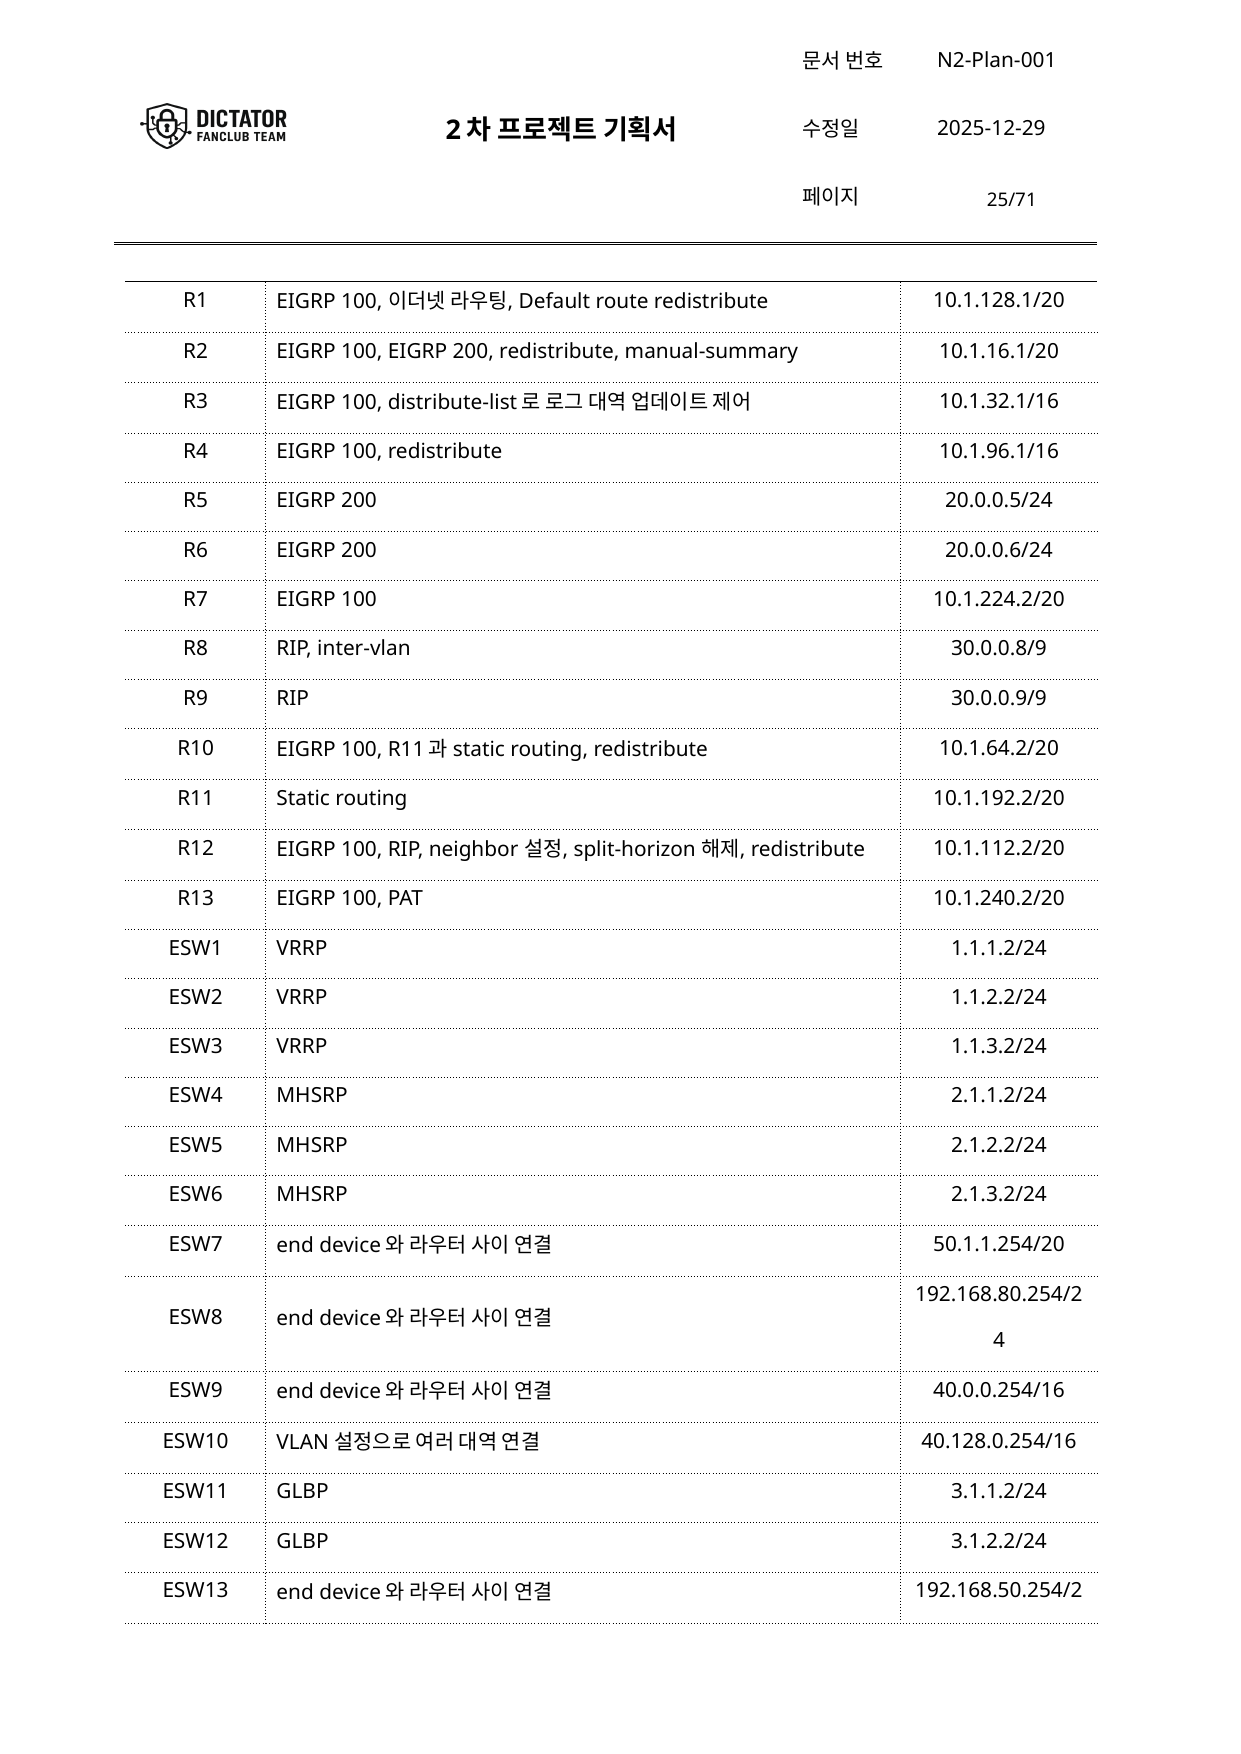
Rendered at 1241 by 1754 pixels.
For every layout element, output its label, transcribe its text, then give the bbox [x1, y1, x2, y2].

table_cell ESW8 [125, 1276, 266, 1371]
table_cell 10.1.16.1/20 [900, 332, 1097, 381]
table_cell GLBP [266, 1522, 900, 1571]
table_cell Static routing [266, 779, 900, 829]
table_cell ESW2 [125, 978, 266, 1028]
table_cell 10.1.112.2/20 [900, 829, 1097, 880]
table_cell EIGRP 100, distribute-list로 로그 대역 업데이트 제어 [266, 381, 900, 433]
table_cell end device와 라우터 사이 연결 [266, 1371, 900, 1422]
table_cell ESW9 [125, 1371, 266, 1422]
table_cell ESW13 [125, 1571, 266, 1622]
table_cell end device와 라우터 사이 연결 [266, 1571, 900, 1622]
table_cell R7 [125, 580, 266, 630]
table_cell 1.1.1.2/24 [900, 929, 1097, 978]
picture [125, 73, 307, 181]
table_cell R6 [125, 531, 266, 580]
table_cell ESW4 [125, 1077, 266, 1126]
table_cell 10.1.240.2/20 [900, 880, 1097, 929]
table_cell 10.1.128.1/20 [900, 282, 1097, 332]
table_cell MHSRP [266, 1077, 900, 1126]
table_cell 10.1.32.1/16 [900, 381, 1097, 433]
table_cell EIGRP 100, PAT [266, 880, 900, 929]
table_cell 40.128.0.254/16 [900, 1422, 1097, 1473]
table_cell EIGRP 100, 이더넷 라우팅, Default route redistribute [266, 282, 900, 332]
table_cell 2.1.2.2/24 [900, 1126, 1097, 1175]
table_cell 2.1.1.2/24 [900, 1077, 1097, 1126]
table_cell ESW7 [125, 1225, 266, 1276]
table_cell VLAN 설정으로 여러 대역 연결 [266, 1422, 900, 1473]
table_cell R13 [125, 880, 266, 929]
table_cell 1.1.2.2/24 [900, 978, 1097, 1028]
table_cell R4 [125, 433, 266, 482]
table_cell 192.168.80.254/24 [900, 1276, 1097, 1371]
table_cell ESW12 [125, 1522, 266, 1571]
table_cell VRRP [266, 978, 900, 1028]
table_cell ESW10 [125, 1422, 266, 1473]
table_cell 40.0.0.254/16 [900, 1371, 1097, 1422]
table_cell EIGRP 200 [266, 531, 900, 580]
table_cell R10 [125, 728, 266, 779]
table_cell 10.1.96.1/16 [900, 433, 1097, 482]
table_cell R5 [125, 482, 266, 531]
table_cell 10.1.192.2/20 [900, 779, 1097, 829]
table_cell R1 [125, 282, 266, 332]
table_cell ESW3 [125, 1028, 266, 1077]
table_cell 20.0.0.5/24 [900, 482, 1097, 531]
table_cell 10.1.64.2/20 [900, 728, 1097, 779]
table_cell RIP, inter-vlan [266, 630, 900, 679]
table_cell 3.1.1.2/24 [900, 1473, 1097, 1522]
table_cell R2 [125, 332, 266, 381]
table_cell ESW11 [125, 1473, 266, 1522]
table_cell R8 [125, 630, 266, 679]
table_cell end device와 라우터 사이 연결 [266, 1276, 900, 1371]
table_cell R3 [125, 381, 266, 433]
table_cell EIGRP 100, RIP, neighbor 설정, split-horizon 해제, redistribute [266, 829, 900, 880]
table_cell EIGRP 100 [266, 580, 900, 630]
table_cell ESW1 [125, 929, 266, 978]
table_cell RIP [266, 679, 900, 728]
table_cell end device와 라우터 사이 연결 [266, 1225, 900, 1276]
table_cell 20.0.0.6/24 [900, 531, 1097, 580]
table_cell VRRP [266, 1028, 900, 1077]
table_cell MHSRP [266, 1175, 900, 1225]
table_cell VRRP [266, 929, 900, 978]
table_cell 30.0.0.8/9 [900, 630, 1097, 679]
table_cell R12 [125, 829, 266, 880]
table_cell 30.0.0.9/9 [900, 679, 1097, 728]
table_cell 1.1.3.2/24 [900, 1028, 1097, 1077]
table_cell 2.1.3.2/24 [900, 1175, 1097, 1225]
table_cell R9 [125, 679, 266, 728]
table_cell ESW5 [125, 1126, 266, 1175]
table_cell 192.168.50.254/24 [900, 1571, 1097, 1622]
table_cell ESW6 [125, 1175, 266, 1225]
table_cell MHSRP [266, 1126, 900, 1175]
table_cell EIGRP 100, EIGRP 200, redistribute, manual-summary [266, 332, 900, 381]
table_cell EIGRP 100, R11과 static routing, redistribute [266, 728, 900, 779]
table_cell 3.1.2.2/24 [900, 1522, 1097, 1571]
table_cell 50.1.1.254/20 [900, 1225, 1097, 1276]
table_cell GLBP [266, 1473, 900, 1522]
table_cell EIGRP 100, redistribute [266, 433, 900, 482]
table_cell EIGRP 200 [266, 482, 900, 531]
table_cell 10.1.224.2/20 [900, 580, 1097, 630]
table_cell R11 [125, 779, 266, 829]
